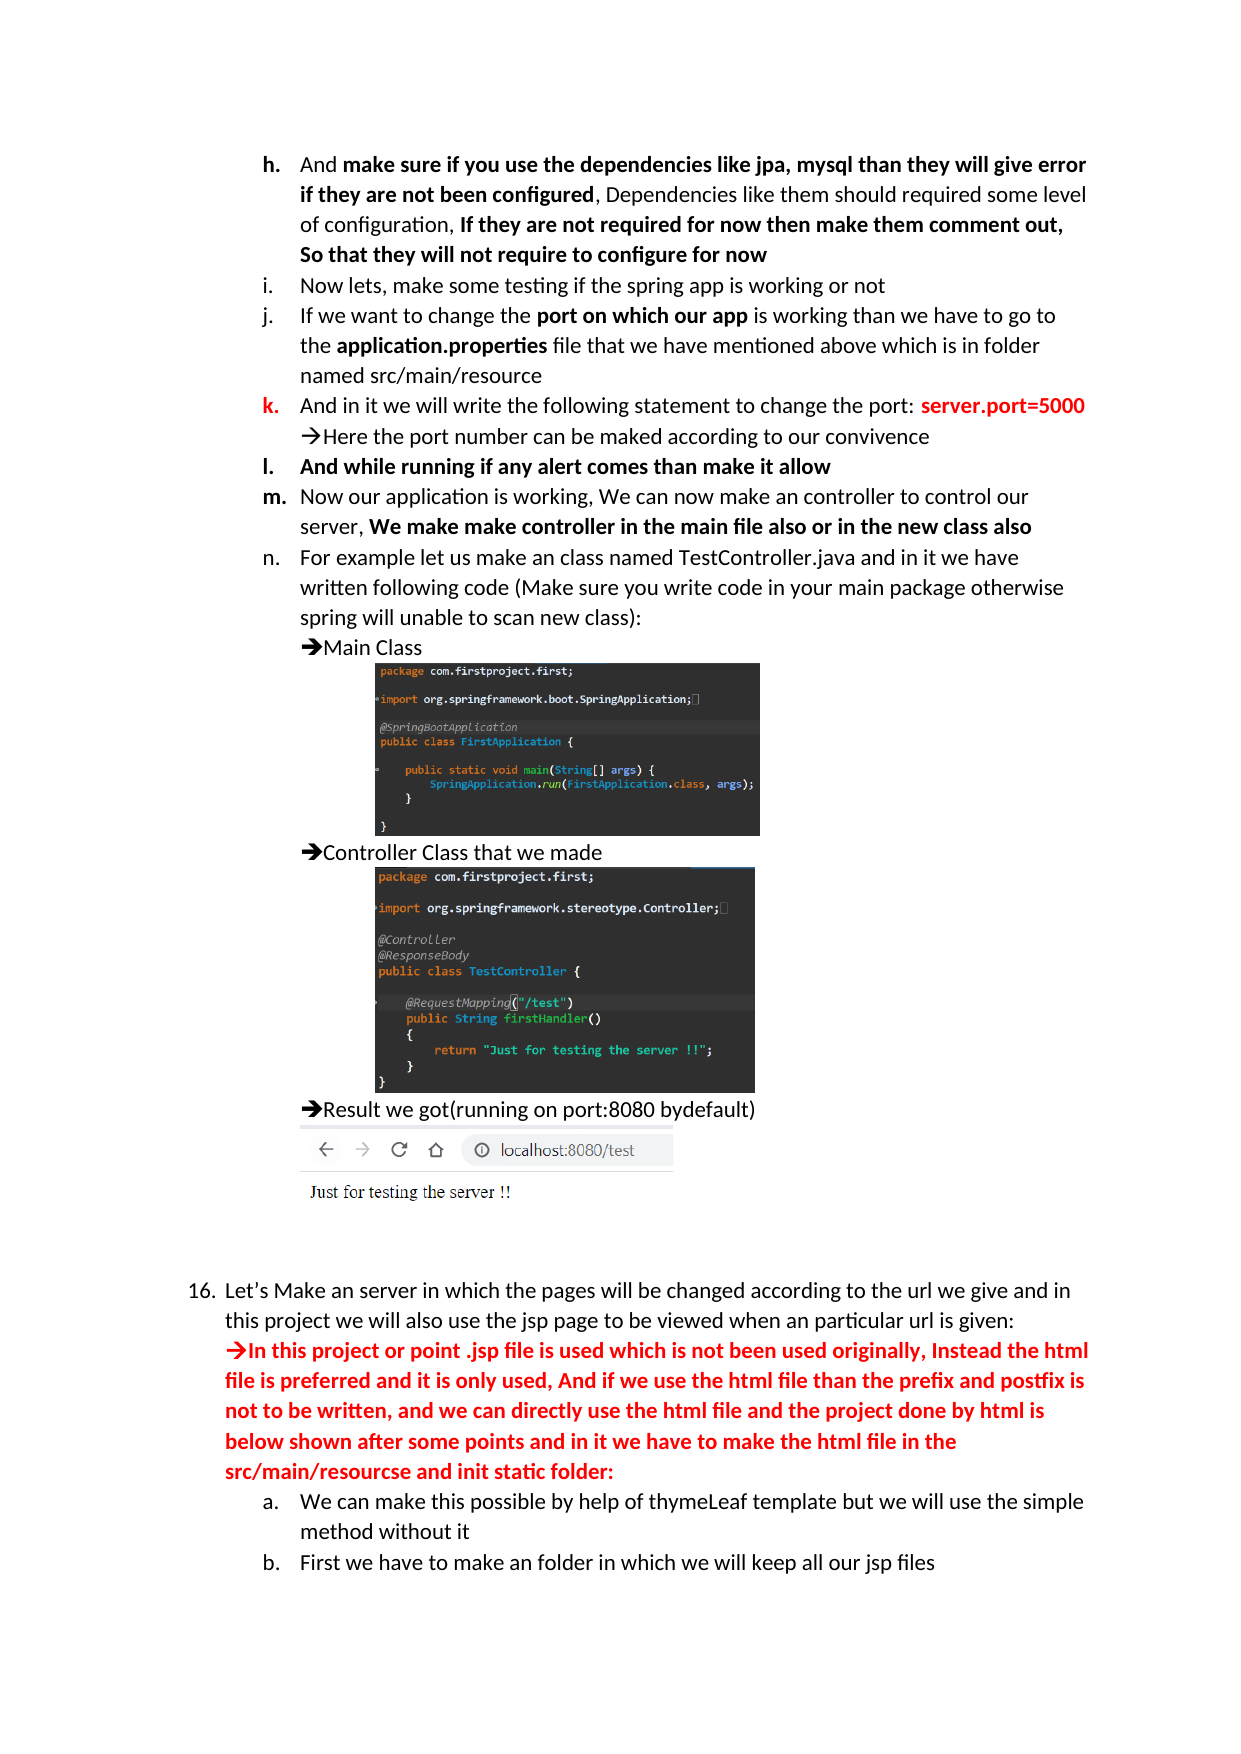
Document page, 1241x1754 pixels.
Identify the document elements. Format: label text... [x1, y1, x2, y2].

picture [375, 663, 760, 836]
picture [300, 1125, 674, 1274]
list And while running if any alert comes than make it allow [262, 452, 1090, 480]
list Here the port number can be maked according to our convivence [300, 422, 1090, 450]
list Now lets, make some testing if the spring app is working or not [262, 271, 1090, 299]
list And make sure if you use the dependencies like jpa, mysql than they will give error if they are not been configured, Dependencies like them should required some level of configuration, If they are not required for now then make them comment out, So that they will not require to configure for now [262, 150, 1090, 269]
list Main Class [300, 633, 1090, 661]
list Controller Class that we made [300, 838, 1090, 866]
list For example let us make an class named TestController.java and in it we have written following code (Make sure you write code in your main package otherwise spring will unable to scan new class): [262, 543, 1090, 631]
list First we have to make an folder in which we will keep all our jsp files [262, 1548, 1090, 1576]
list Now our application is working, We can now make an controller to control our server, We make make controller in the main file also or in the new class also [262, 482, 1090, 541]
list Let’s Make an server in which the pages will be changed according to the url we give and in this project we will also use the jsp page to be viewed when an particular url is given: [187, 1276, 1090, 1334]
list If we want to change the port on which our app is working than we have to go to the application.properties file that we have mentioned above which is in folder named src/main/resource [262, 301, 1090, 389]
list And in it we will write the following statement to change the port: server.port=5000 [262, 392, 1090, 420]
list We can make this possible by help of thymeLeaf template but we will use the simple method without it [262, 1487, 1090, 1545]
list In this project or point .jsp file is used which is not been used originally, Instead the html file is preferred and it is only used, And if we use the html file than the prefix and postfix is not to be written, and we can directly use the html file and the project done by html is below shown after some points and in it we have to make the html file in the src/main/resourcse and init static folder: [225, 1336, 1090, 1485]
picture [375, 867, 755, 1093]
